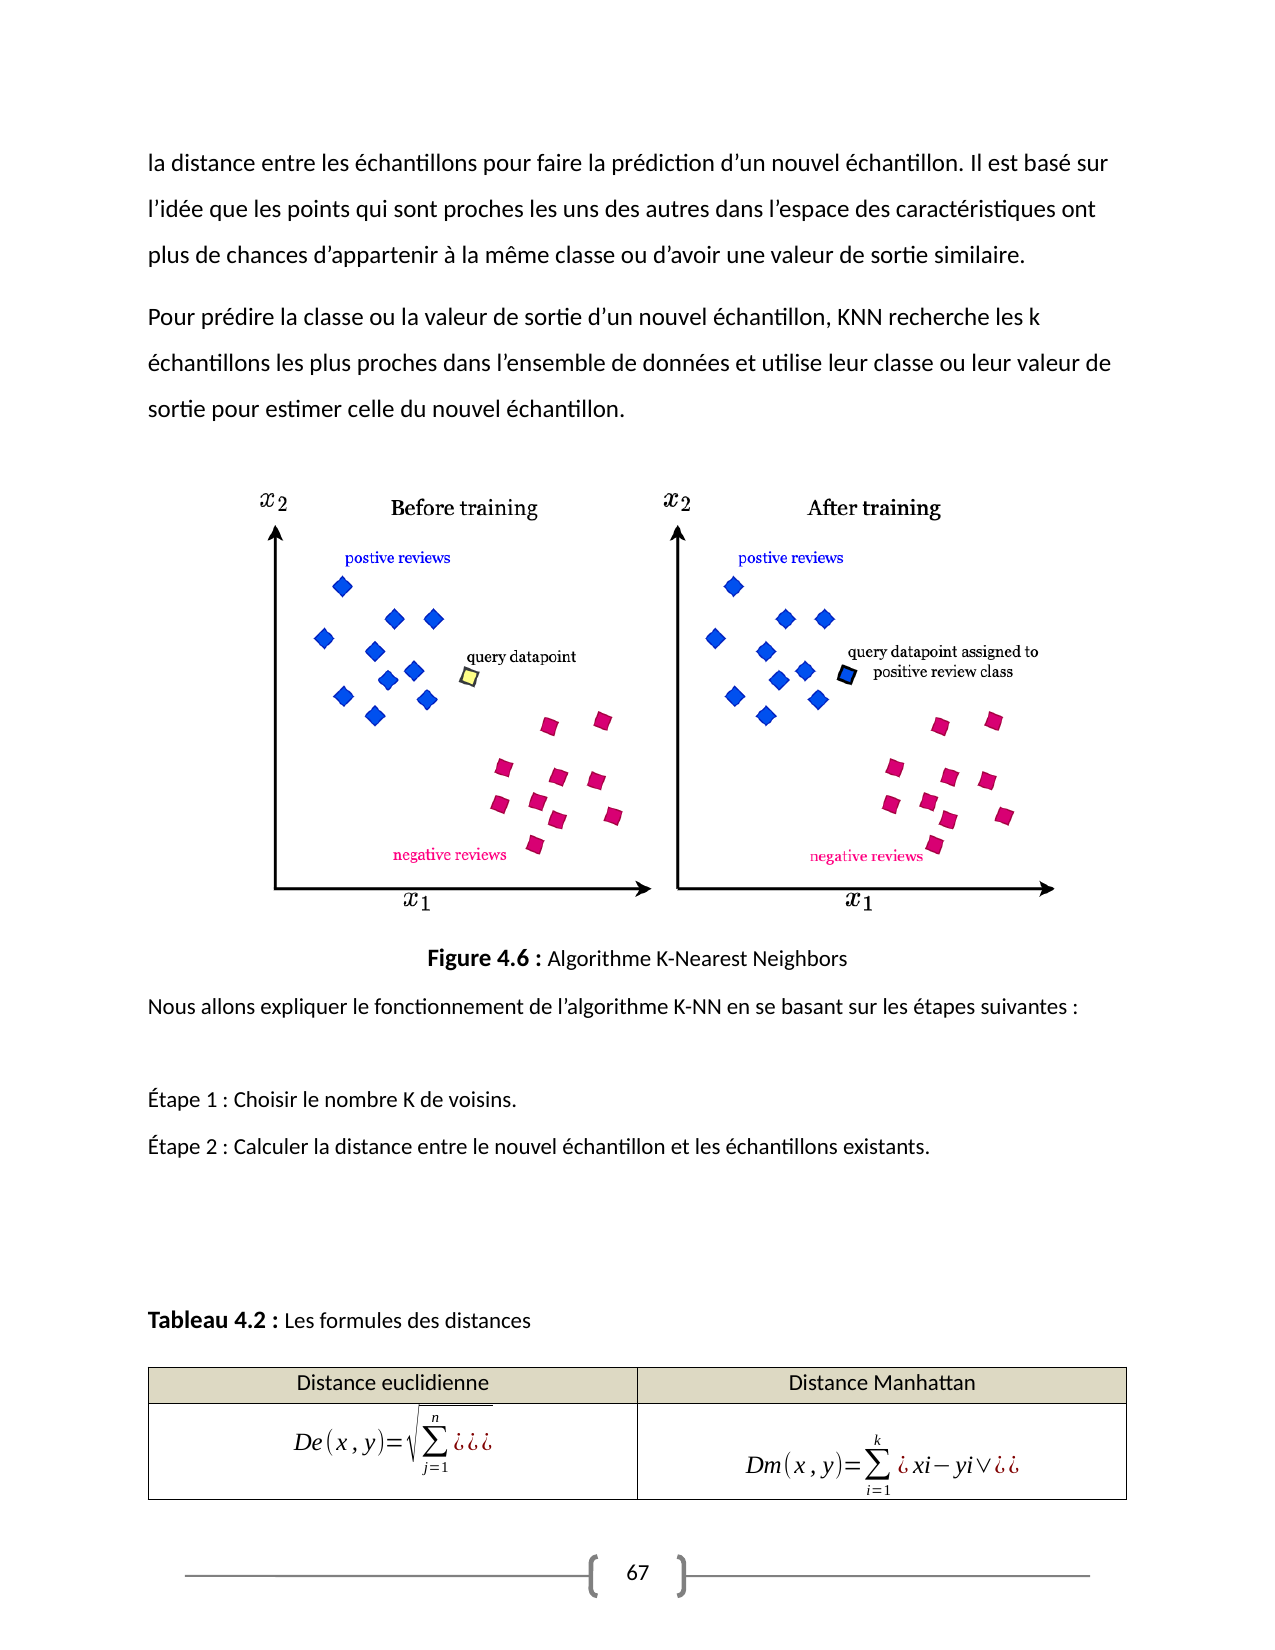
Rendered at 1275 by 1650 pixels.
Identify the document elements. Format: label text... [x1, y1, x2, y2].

picture [208, 456, 1067, 939]
text Étape 1 : Choisir le nombre K de voisins. [148, 1086, 1127, 1114]
text Nous allons expliquer le fonctionnement de l’algorithme K-NN en se basant sur les étapes suivantes : [148, 992, 1127, 1020]
text Figure 4.6 : Algorithme K-Nearest Neighbors [148, 942, 1127, 973]
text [148, 148, 1127, 269]
text Pour prédire la classe ou la valeur de sortie d’un nouvel échantillon, KNN recherche les k échantillons les plus proches dans l’ensemble de données et utilise leur classe ou leur valeur de sortie pour estimer celle du nouvel échantillon. [148, 301, 1127, 423]
text Étape 2 : Calculer la distance entre le nouvel échantillon et les échantillons existants. [148, 1132, 1127, 1161]
table_cell [638, 1404, 1126, 1499]
table_header Distance Manhattan [638, 1368, 1126, 1403]
text Tableau 4.2 : Les formules des distances [148, 1304, 1127, 1335]
table_cell [149, 1404, 637, 1499]
table_header Distance euclidienne [149, 1368, 637, 1403]
